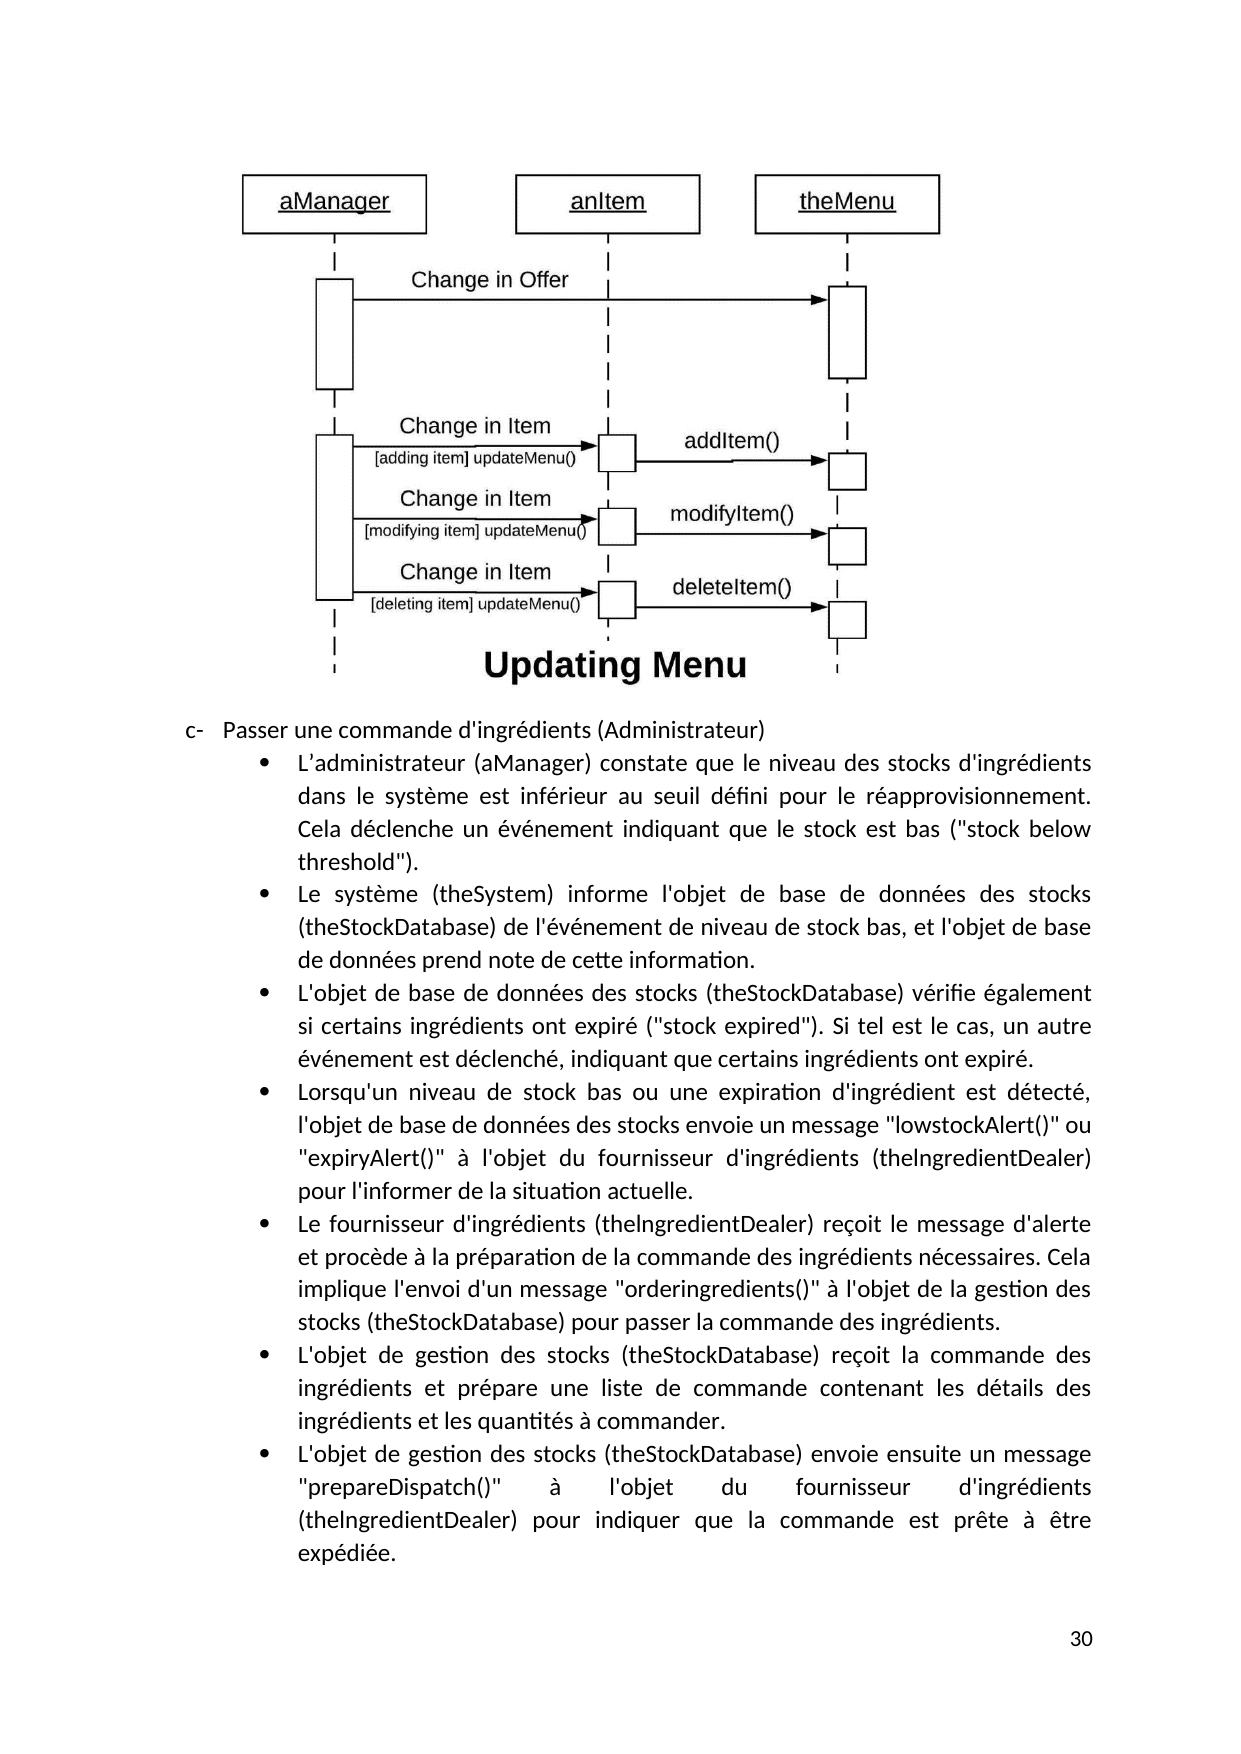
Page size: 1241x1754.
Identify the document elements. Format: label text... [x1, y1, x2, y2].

list L’administrateur (aManager) constate que le niveau des stocks d'ingrédients dans le système est inférieur au seuil défini pour le réapprovisionnement. Cela déclenche un événement indiquant que le stock est bas ("stock below threshold"). [260, 747, 1093, 876]
list Le système (theSystem) informe l'objet de base de données des stocks (theStockDatabase) de l'événement de niveau de stock bas, et l'objet de base de données prend note de cette information. [260, 879, 1093, 975]
list Passer une commande d'ingrédients (Administrateur) [185, 714, 1093, 744]
list L'objet de gestion des stocks (theStockDatabase) envoie ensuite un message "prepareDispatch()" à l'objet du fournisseur d'ingrédients (thelngredientDealer) pour indiquer que la commande est prête à être expédiée. [260, 1438, 1093, 1567]
list Le fournisseur d'ingrédients (thelngredientDealer) reçoit le message d'alerte et procède à la préparation de la commande des ingrédients nécessaires. Cela implique l'envoi d'un message "orderingredients()" à l'objet de la gestion des stocks (theStockDatabase) pour passer la commande des ingrédients. [260, 1208, 1093, 1337]
list L'objet de base de données des stocks (theStockDatabase) vérifie également si certains ingrédients ont expiré ("stock expired"). Si tel est le cas, un autre événement est déclenché, indiquant que certains ingrédients ont expiré. [260, 977, 1093, 1074]
list Lorsqu'un niveau de stock bas ou une expiration d'ingrédient est détecté, l'objet de base de données des stocks envoie un message "lowstockAlert()" ou "expiryAlert()" à l'objet du fournisseur d'ingrédients (thelngredientDealer) pour l'informer de la situation actuelle. [260, 1076, 1093, 1205]
picture [147, 147, 1093, 696]
list L'objet de gestion des stocks (theStockDatabase) reçoit la commande des ingrédients et prépare une liste de commande contenant les détails des ingrédients et les quantités à commander. [260, 1339, 1093, 1436]
